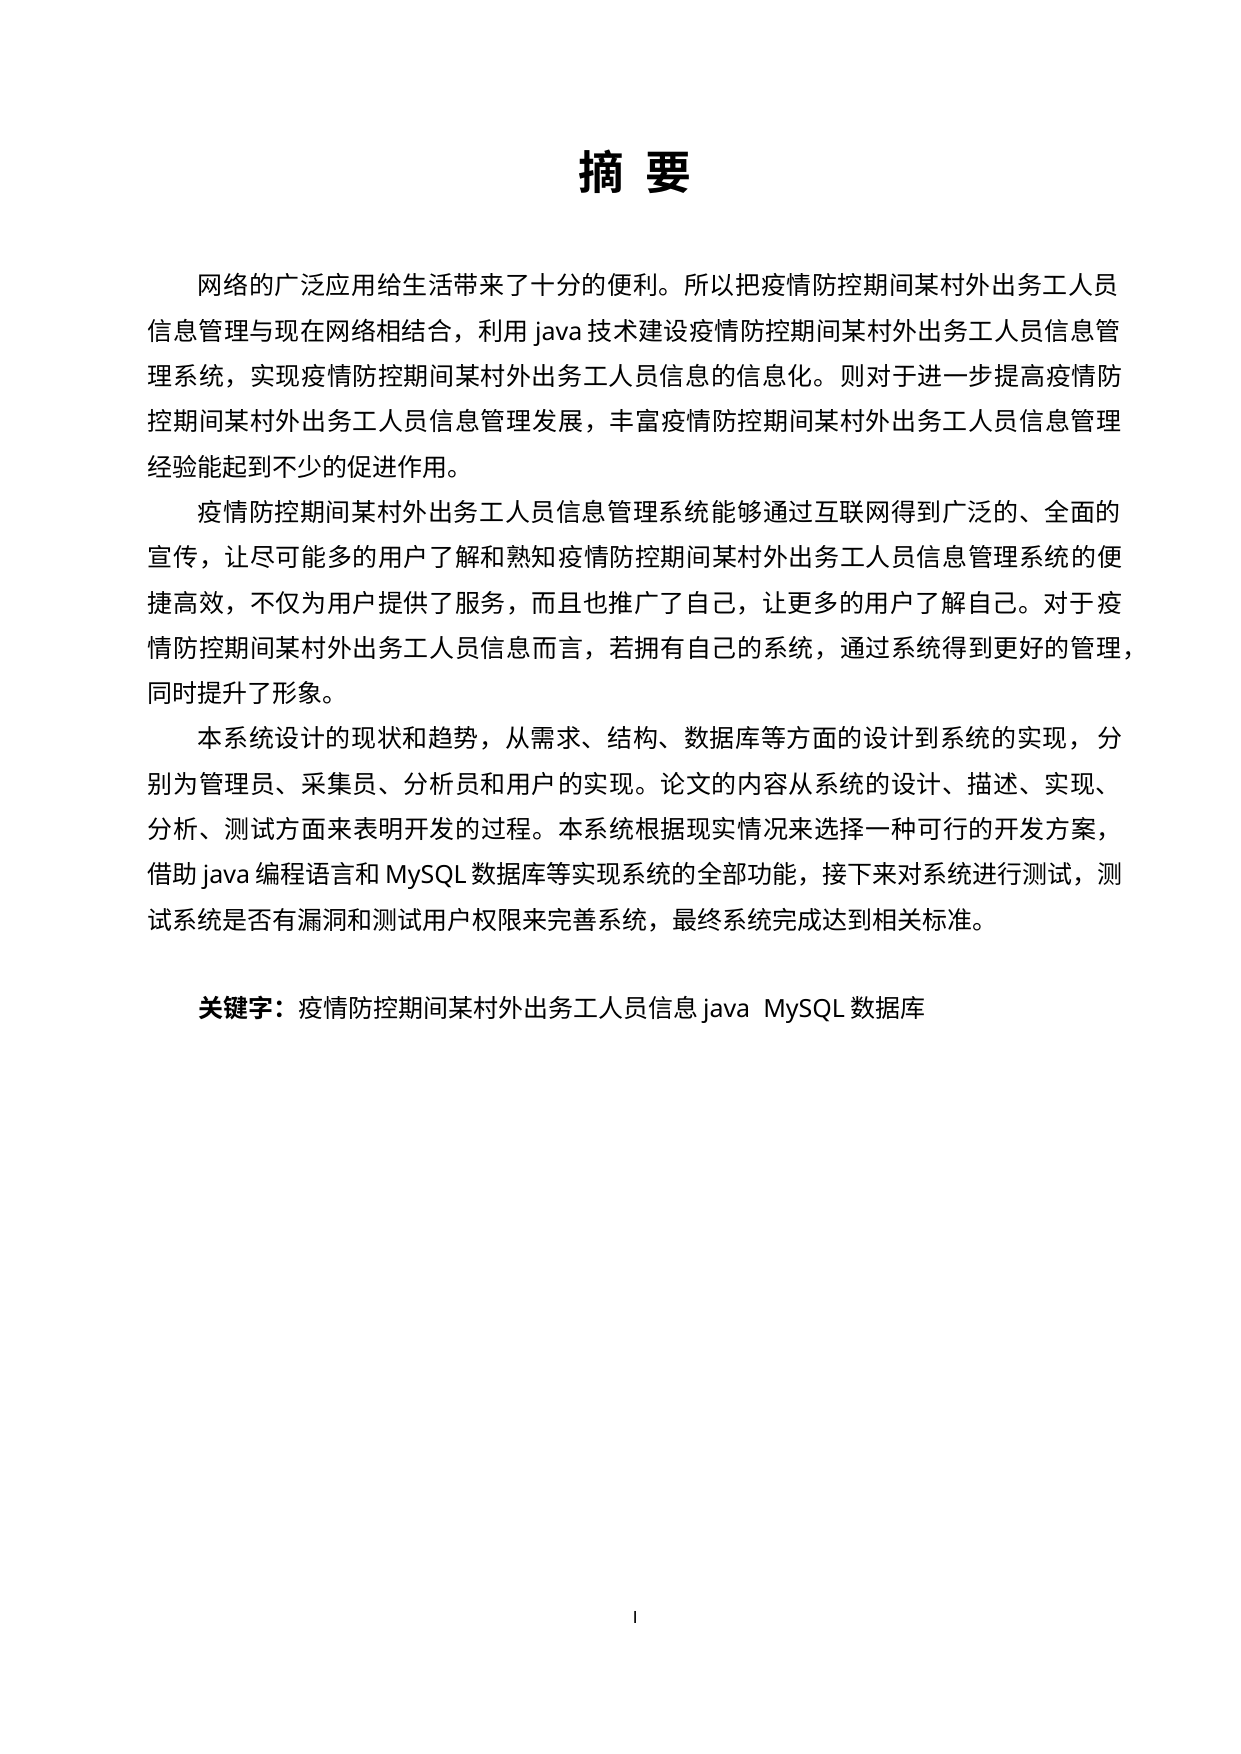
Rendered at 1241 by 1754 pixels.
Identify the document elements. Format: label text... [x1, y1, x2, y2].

text 关键字：疫情防控期间某村外出务工人员信息java MySQL数据库 [148, 988, 1122, 1024]
text 本系统设计的现状和趋势，从需求、结构、数据库等方面的设计到系统的实现，分别为管理员、采集员、分析员和用户的实现。论文的内容从系统的设计、描述、实现、分析、测试方面来表明开发的过程。本系统根据现实情况来选择一种可行的开发方案，借助java编程语言和MySQL数据库等实现系统的全部功能，接下来对系统进行测试，测试系统是否有漏洞和测试用户权限来完善系统，最终系统完成达到相关标准。 [148, 719, 1122, 936]
text 网络的广泛应用给生活带来了十分的便利。所以把疫情防控期间某村外出务工人员信息管理与现在网络相结合，利用java技术建设疫情防控期间某村外出务工人员信息管理系统，实现疫情防控期间某村外出务工人员信息的信息化。则对于进一步提高疫情防控期间某村外出务工人员信息管理发展，丰富疫情防控期间某村外出务工人员信息管理经验能起到不少的促进作用。 [148, 266, 1122, 483]
text 疫情防控期间某村外出务工人员信息管理系统能够通过互联网得到广泛的、全面的宣传，让尽可能多的用户了解和熟知疫情防控期间某村外出务工人员信息管理系统的便捷高效，不仅为用户提供了服务，而且也推广了自己，让更多的用户了解自己。对于疫情防控期间某村外出务工人员信息而言，若拥有自己的系统，通过系统得到更好的管理，同时提升了形象。 [148, 492, 1122, 710]
text 摘 要 [148, 136, 1122, 202]
